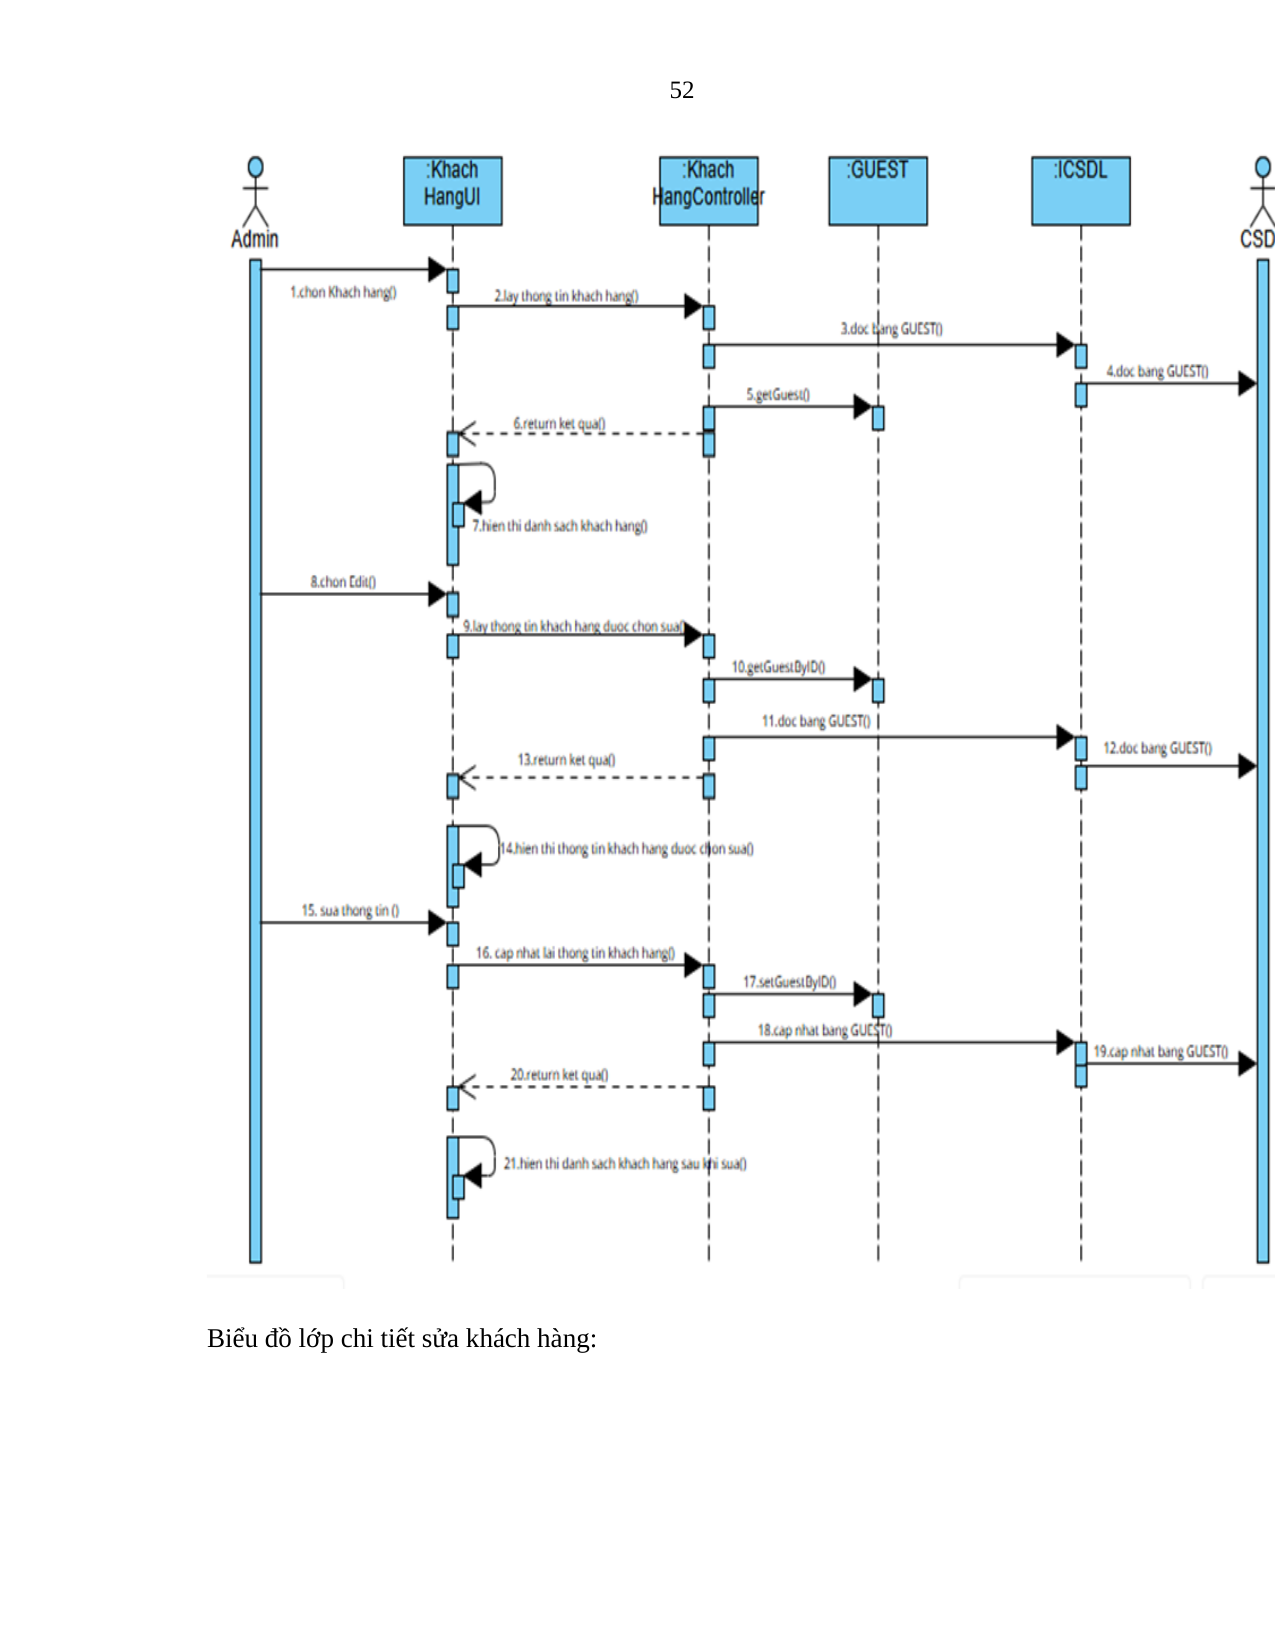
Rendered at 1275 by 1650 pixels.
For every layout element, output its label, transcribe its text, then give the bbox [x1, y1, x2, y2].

text Biểu đồ lớp chi tiết sửa khách hàng: [207, 1322, 1157, 1353]
picture [206, 147, 1275, 1289]
